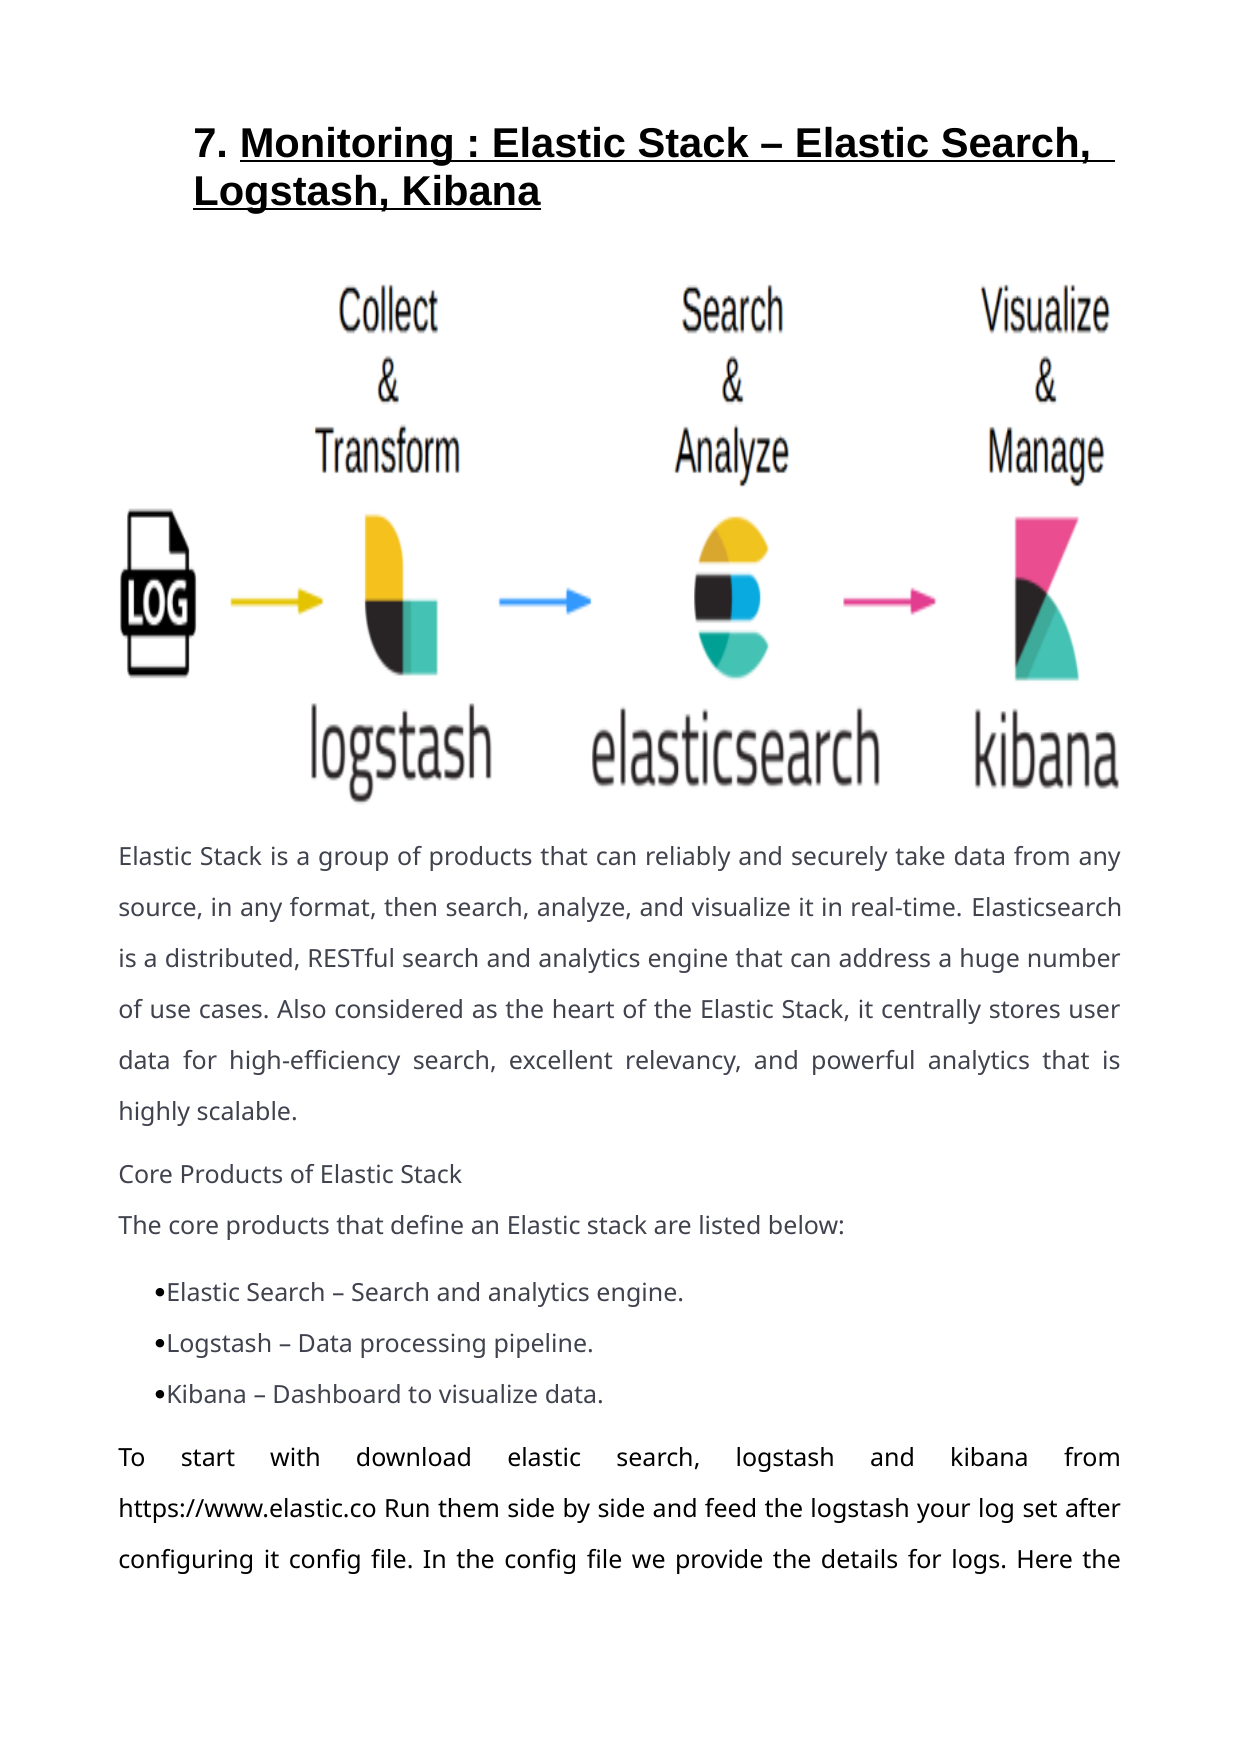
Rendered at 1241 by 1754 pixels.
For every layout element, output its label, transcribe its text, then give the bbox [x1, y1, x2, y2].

list Logstash – Data processing pipeline. [156, 1325, 1122, 1359]
text The core products that define an Elastic stack are listed below: [118, 1207, 1122, 1242]
picture [118, 282, 1123, 810]
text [118, 1439, 1122, 1575]
subtitle Core Products of Elastic Stack [118, 1156, 1122, 1191]
list Elastic Search – Search and analytics engine. [156, 1274, 1122, 1308]
list 7. Monitoring : Elastic Stack – Elastic Search, Logstash, Kibana [193, 118, 1122, 214]
text Elastic Stack is a group of products that can reliably and securely take data from any source, in any format, then search, analyze, and visualize it in real-time. Elasticsearch is a distributed, RESTful search and analytics engine that can address a huge number of use cases. Also considered as the heart of the Elastic Stack, it centrally stores user data for high-efficiency search, excellent relevancy, and powerful analytics that is highly scalable. [118, 810, 1122, 1128]
list Kibana – Dashboard to visualize data. [156, 1376, 1122, 1410]
